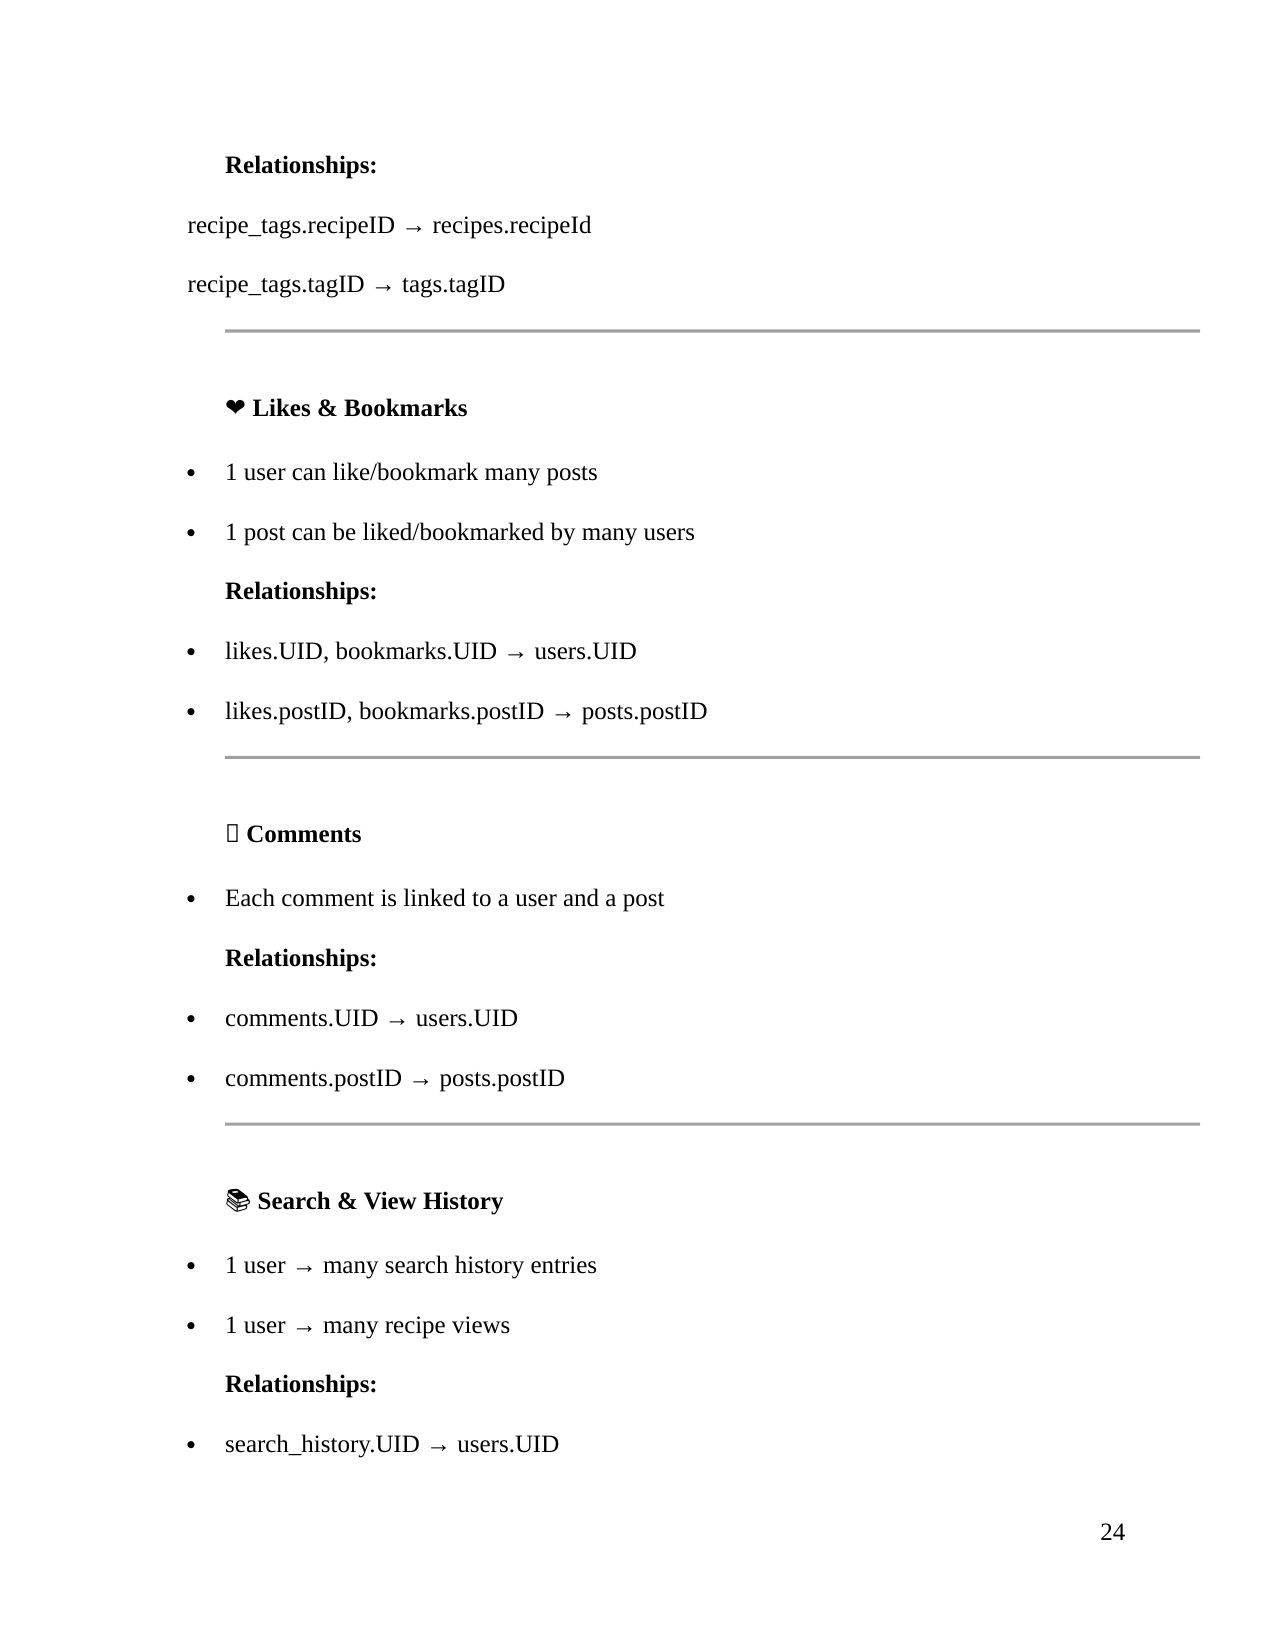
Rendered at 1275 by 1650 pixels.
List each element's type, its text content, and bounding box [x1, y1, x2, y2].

text 📚 Search & View History [225, 1182, 1125, 1216]
text recipe_tags.recipeID → recipes.recipeId [187, 210, 1125, 238]
list comments.UID → users.UID [187, 1003, 1125, 1032]
list Each comment is linked to a user and a post [187, 883, 1125, 912]
text recipe_tags.tagID → tags.tagID [187, 269, 1125, 298]
list 1 user can like/bookmark many posts [187, 457, 1125, 486]
list search_history.UID → users.UID [187, 1429, 1125, 1458]
text Relationships: [225, 1369, 1125, 1398]
text Relationships: [225, 576, 1125, 605]
text Relationships: [225, 150, 1125, 179]
list 1 user → many recipe views [187, 1310, 1125, 1338]
text Relationships: [225, 943, 1125, 972]
list 1 user → many search history entries [187, 1250, 1125, 1279]
list 1 post can be liked/bookmarked by many users [187, 517, 1125, 545]
text 💬 Comments [225, 816, 1125, 850]
list comments.postID → posts.postID [187, 1063, 1125, 1091]
text ❤️ Likes & Bookmarks [225, 389, 1125, 423]
list likes.postID, bookmarks.postID → posts.postID [187, 696, 1125, 725]
list likes.UID, bookmarks.UID → users.UID [187, 636, 1125, 665]
